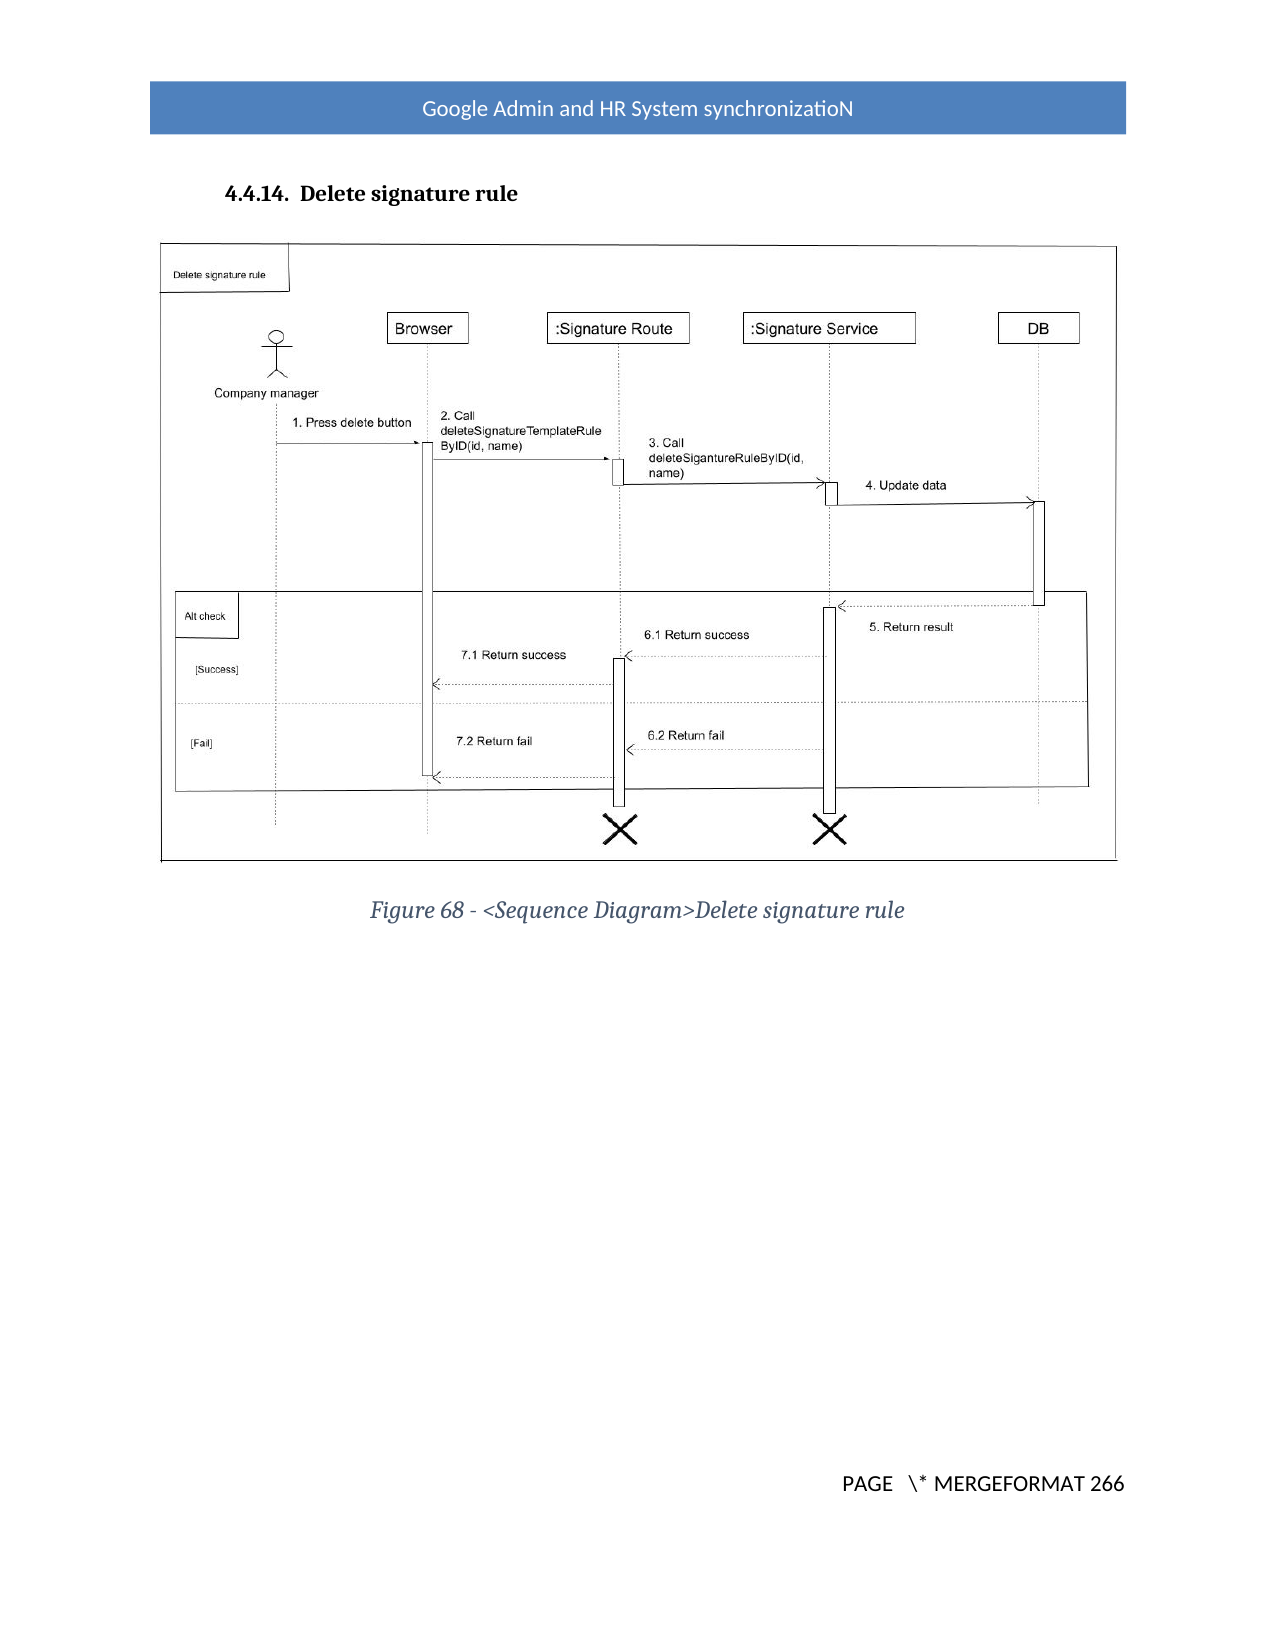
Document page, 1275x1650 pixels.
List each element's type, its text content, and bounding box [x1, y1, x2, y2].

picture [150, 231, 1125, 864]
text Figure 68 - <Sequence Diagram>Delete signature rule [150, 896, 1125, 925]
subtitle Delete signature rule [225, 181, 1125, 207]
